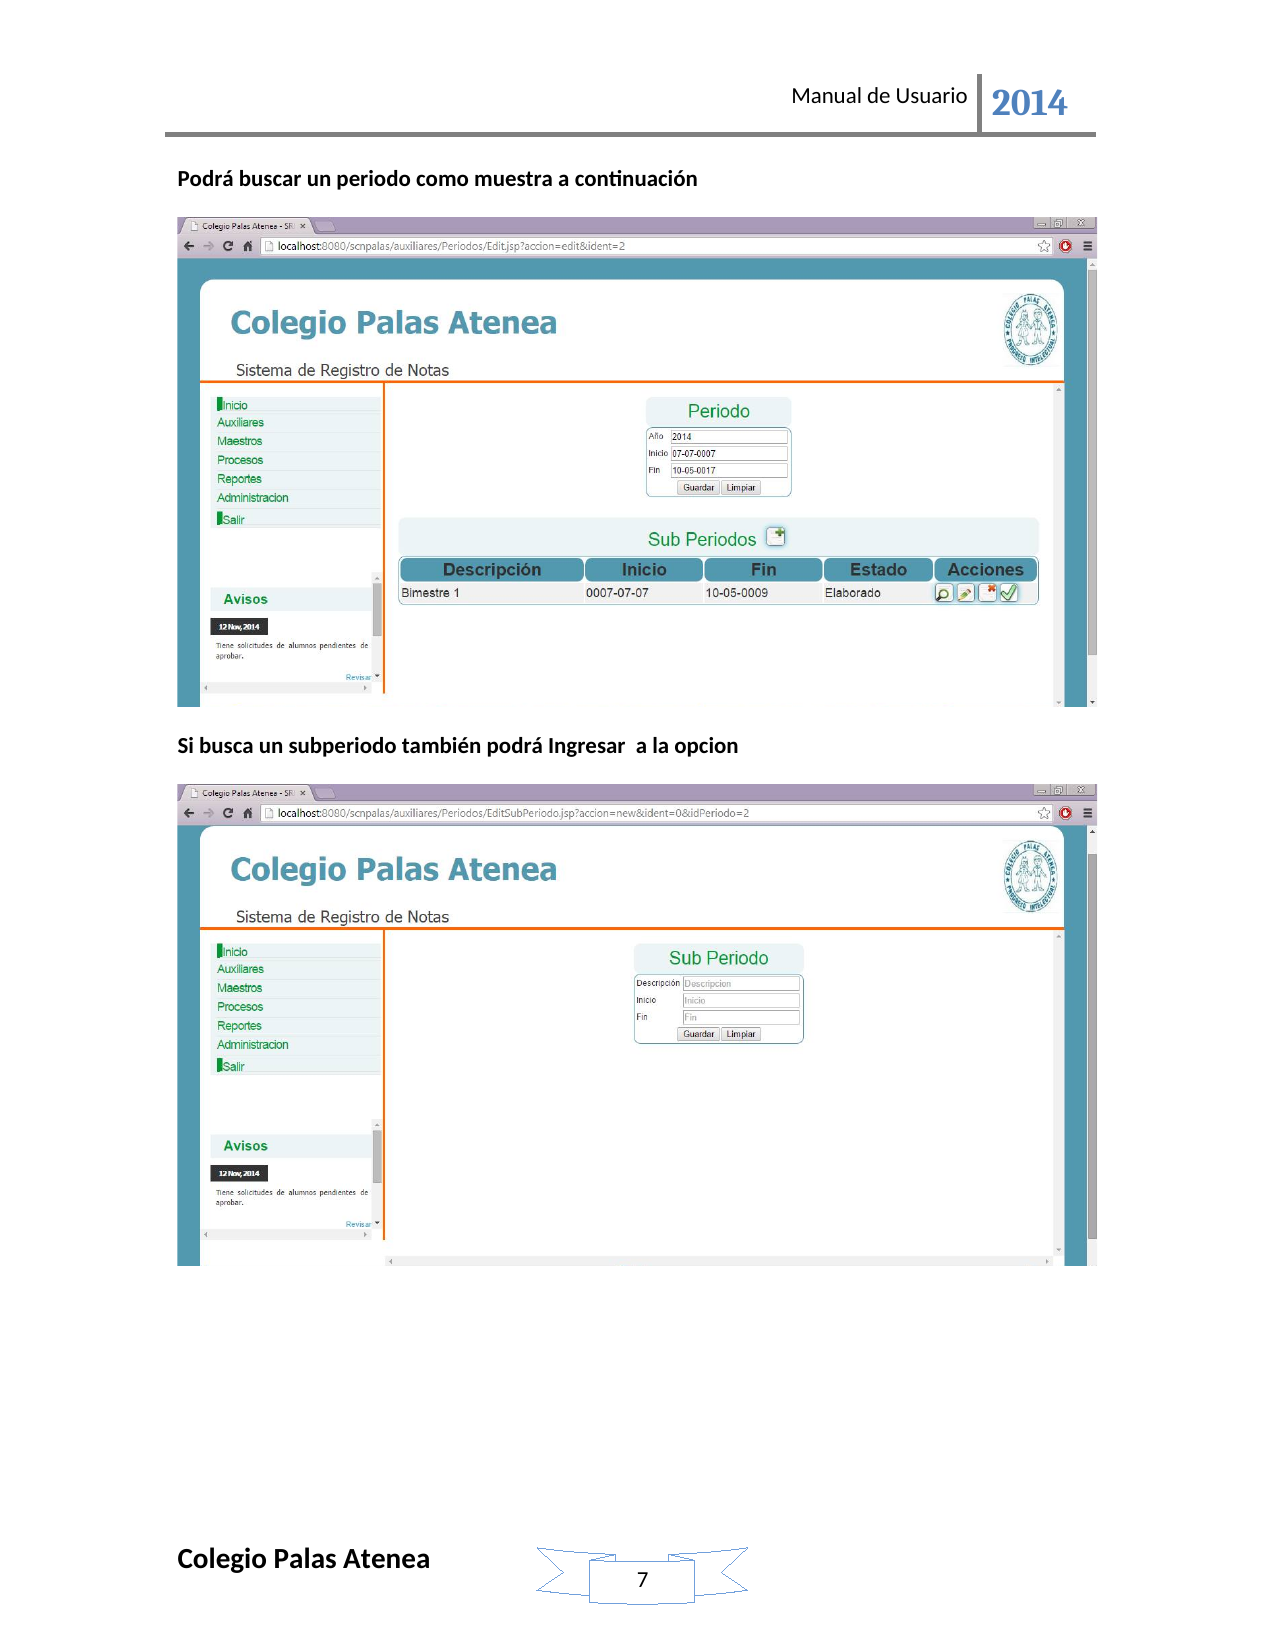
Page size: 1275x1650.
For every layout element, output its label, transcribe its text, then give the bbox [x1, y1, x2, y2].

text Podrá buscar un periodo como muestra a continuación [177, 164, 1107, 193]
picture [177, 217, 1098, 707]
text Si busca un subperiodo también podrá Ingresar a la opcion [177, 732, 1107, 760]
picture [177, 784, 1098, 1266]
